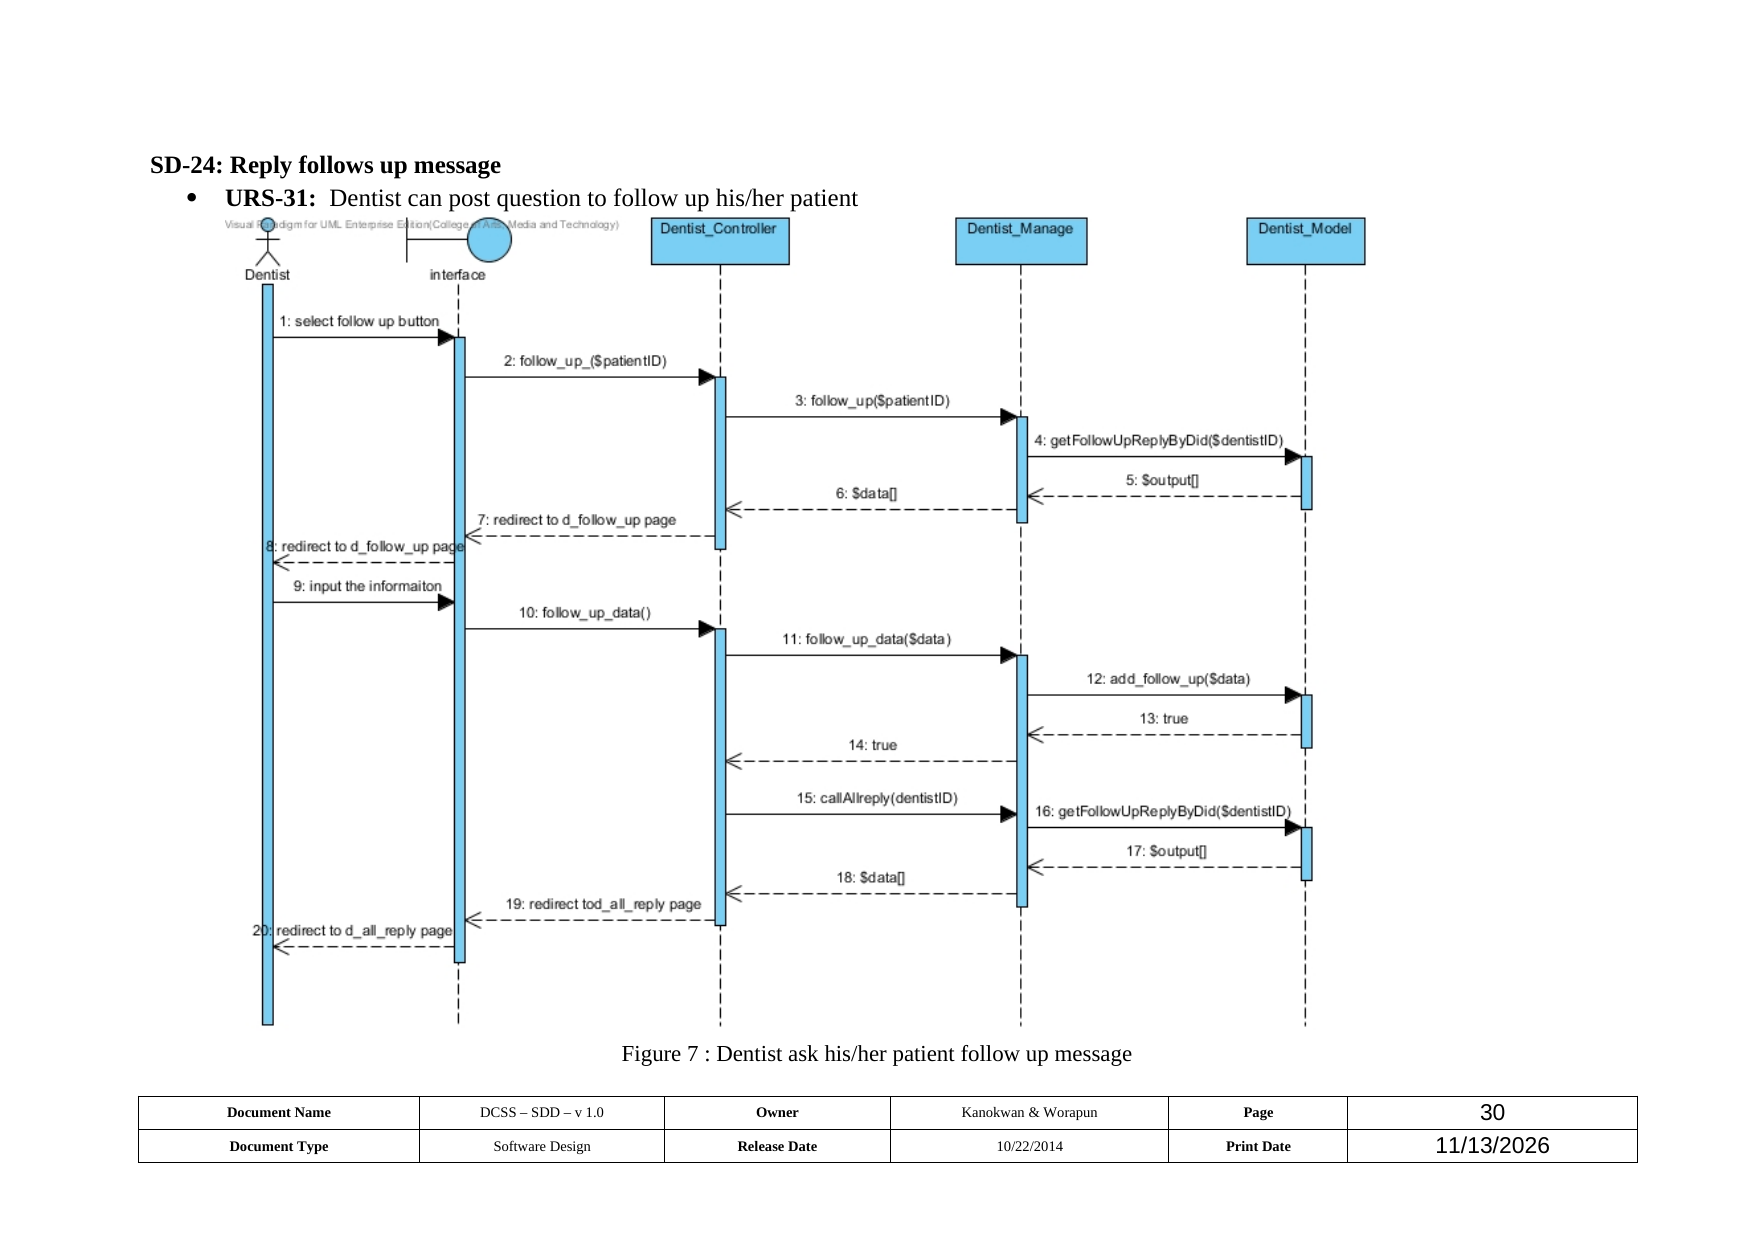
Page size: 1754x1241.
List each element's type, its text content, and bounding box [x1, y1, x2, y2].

text SD-24: Reply follows up message [150, 150, 1604, 179]
text Figure 7 : Dentist ask his/her patient follow up message [150, 1040, 1604, 1066]
picture [225, 215, 1371, 1031]
